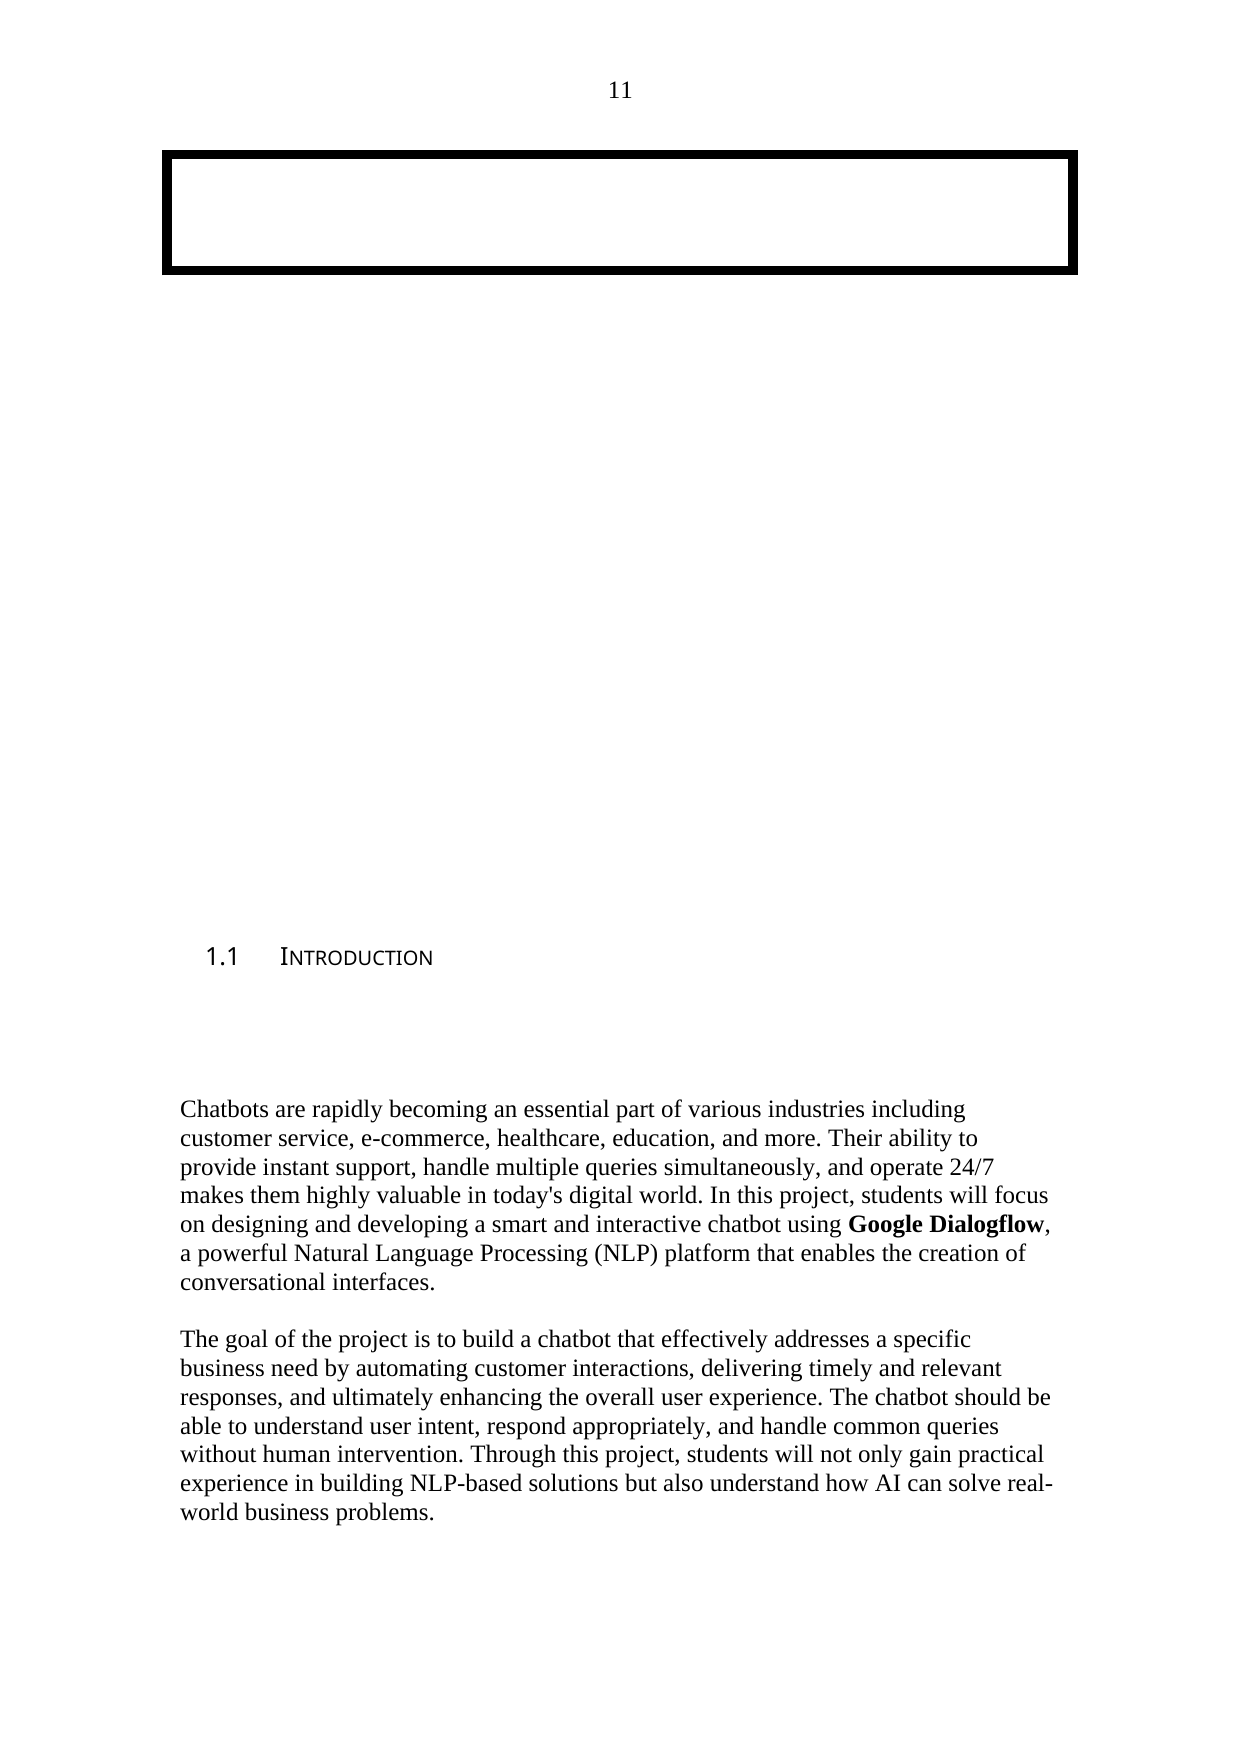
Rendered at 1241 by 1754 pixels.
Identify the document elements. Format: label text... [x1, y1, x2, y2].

text The goal of the project is to build a chatbot that effectively addresses a specific business need by automating customer interactions, delivering timely and relevant responses, and ultimately enhancing the overall user experience. The chatbot should be able to understand user intent, respond appropriately, and handle common queries without human intervention. Through this project, students will not only gain practical experience in building NLP-based solutions but also understand how AI can solve real-world business problems. [180, 1324, 1060, 1526]
list Introduction [205, 939, 1060, 973]
text Chatbots are rapidly becoming an essential part of various industries including customer service, e-commerce, healthcare, education, and more. Their ability to provide instant support, handle multiple queries simultaneously, and operate 24/7 makes them highly valuable in today's digital world. In this project, students will focus on designing and developing a smart and interactive chatbot using Google Dialogflow, a powerful Natural Language Processing (NLP) platform that enables the creation of conversational interfaces. [180, 1094, 1060, 1295]
